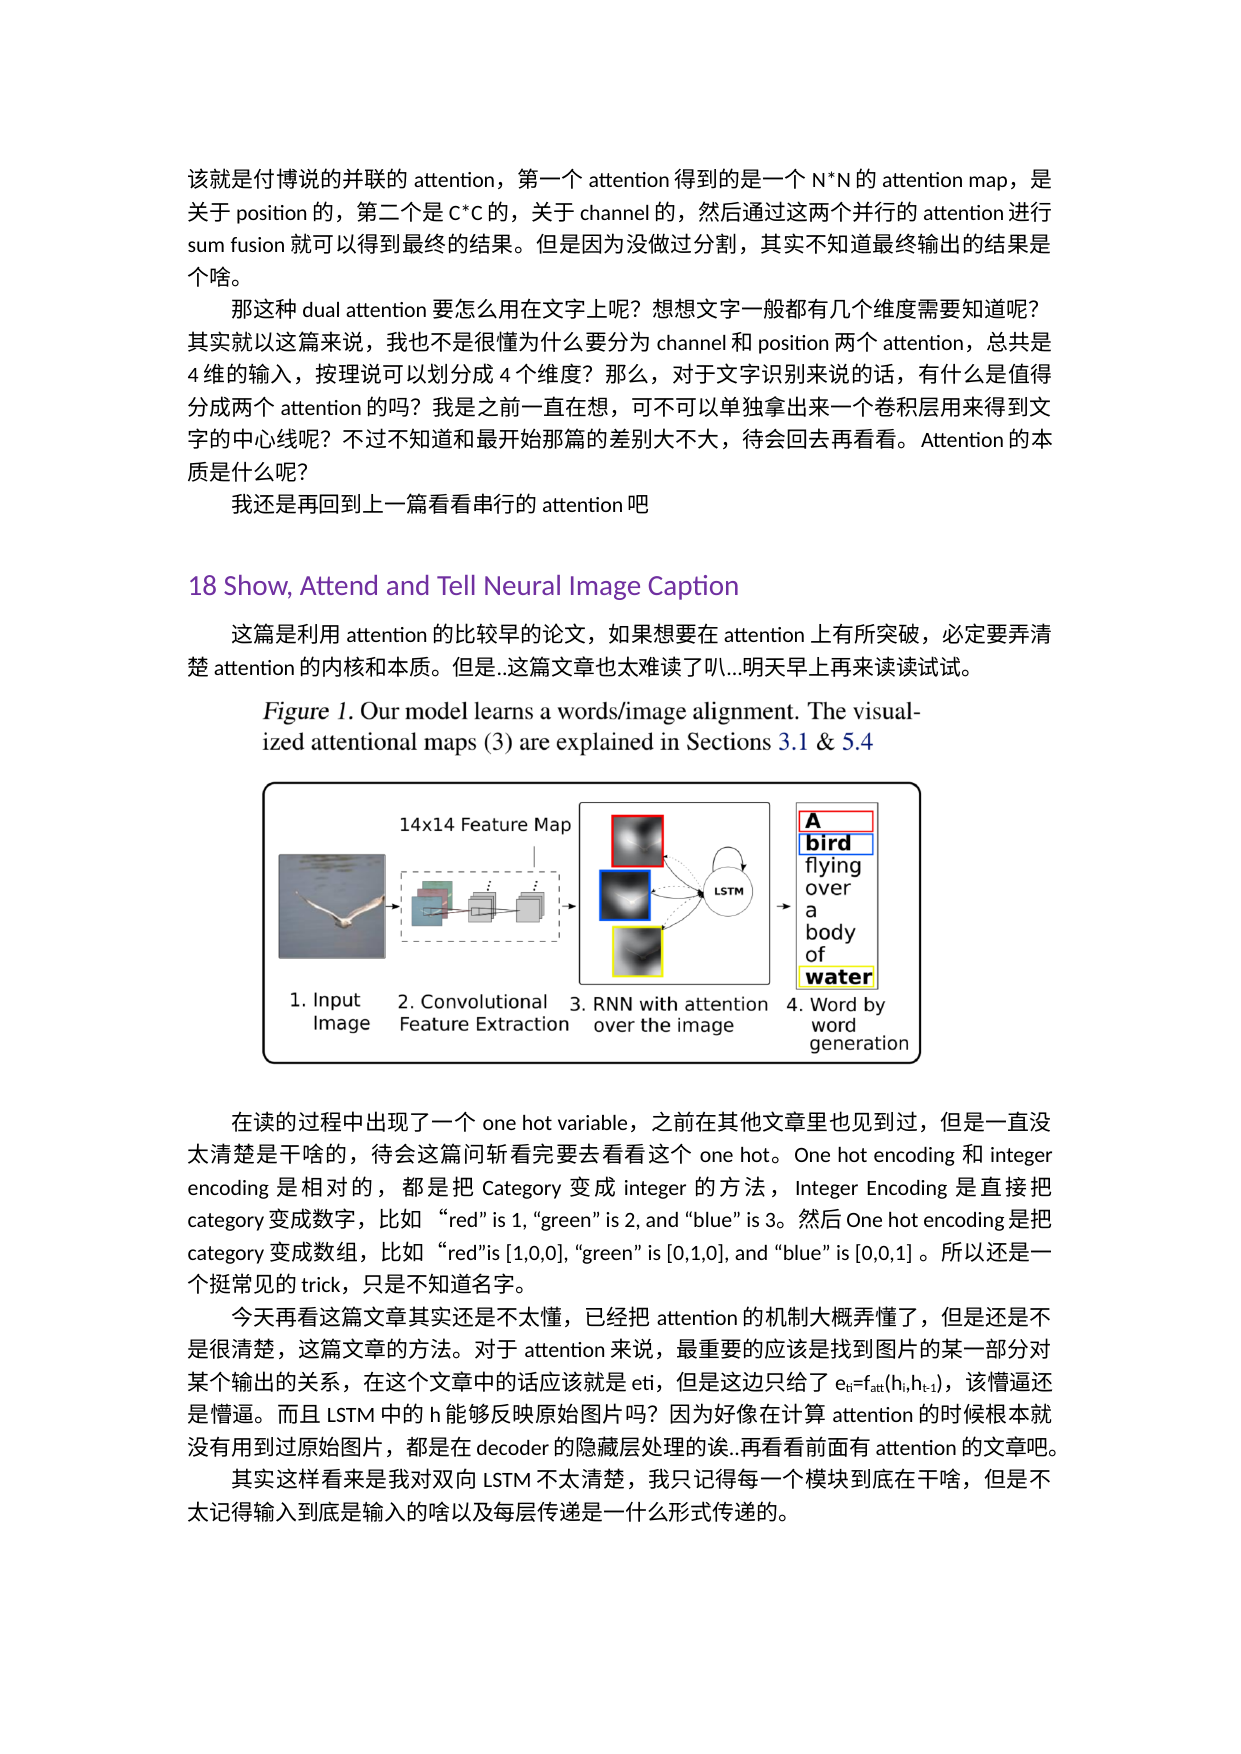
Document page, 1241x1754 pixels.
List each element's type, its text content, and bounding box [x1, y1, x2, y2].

text 其实这样看来是我对双向LSTM不太清楚，我只记得每一个模块到底在干啥，但是不太记得输入到底是输入的啥以及每层传递是一什么形式传递的。 [187, 1462, 1053, 1527]
text 那这种dual attention要怎么用在文字上呢？想想文字一般都有几个维度需要知道呢？其实就以这篇来说，我也不是很懂为什么要分为channel和position两个attention，总共是4维的输入，按理说可以划分成4个维度？那么，对于文字识别来说的话，有什么是值得分成两个attention的吗？我是之前一直在想，可不可以单独拿出来一个卷积层用来得到文字的中心线呢？不过不知道和最开始那篇的差别大不大，待会回去再看看。Attention的本质是什么呢？ [187, 292, 1053, 487]
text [187, 162, 1053, 292]
text 今天再看这篇文章其实还是不太懂，已经把attention的机制大概弄懂了，但是还是不是很清楚，这篇文章的方法。对于attention来说，最重要的应该是找到图片的某一部分对某个输出的关系，在这个文章中的话应该就是eti，但是这边只给了eti=fatt(hi,ht-1)，该懵逼还是懵逼。而且LSTM中的h能够反映原始图片吗？因为好像在计算attention的时候根本就没有用到过原始图片，都是在decoder的隐藏层处理的诶..再看看前面有attention的文章吧。 [187, 1299, 1053, 1462]
text 这篇是利用attention的比较早的论文，如果想要在attention上有所突破，必定要弄清楚attention的内核和本质。但是..这篇文章也太难读了叭...明天早上再来读读试试。 [187, 617, 1053, 682]
text 18 Show, Attend and Tell Neural Image Caption [187, 552, 1053, 617]
picture [231, 682, 967, 1085]
text 在读的过程中出现了一个 one hot variable，之前在其他文章里也见到过，但是一直没太清楚是干啥的，待会这篇问斩看完要去看看这个one hot。One hot encoding 和integer encoding是相对的，都是把Category变成integer的方法，Integer Encoding是直接把category变成数字，比如 “red” is 1, “green” is 2, and “blue” is 3。然后One hot encoding是把category变成数组，比如“red”is [1,0,0], “green” is [0,1,0], and “blue” is [0,0,1] 。所以还是一个挺常见的trick，只是不知道名字。 [187, 1104, 1053, 1299]
text 我还是再回到上一篇看看串行的attention吧 [187, 487, 1053, 519]
